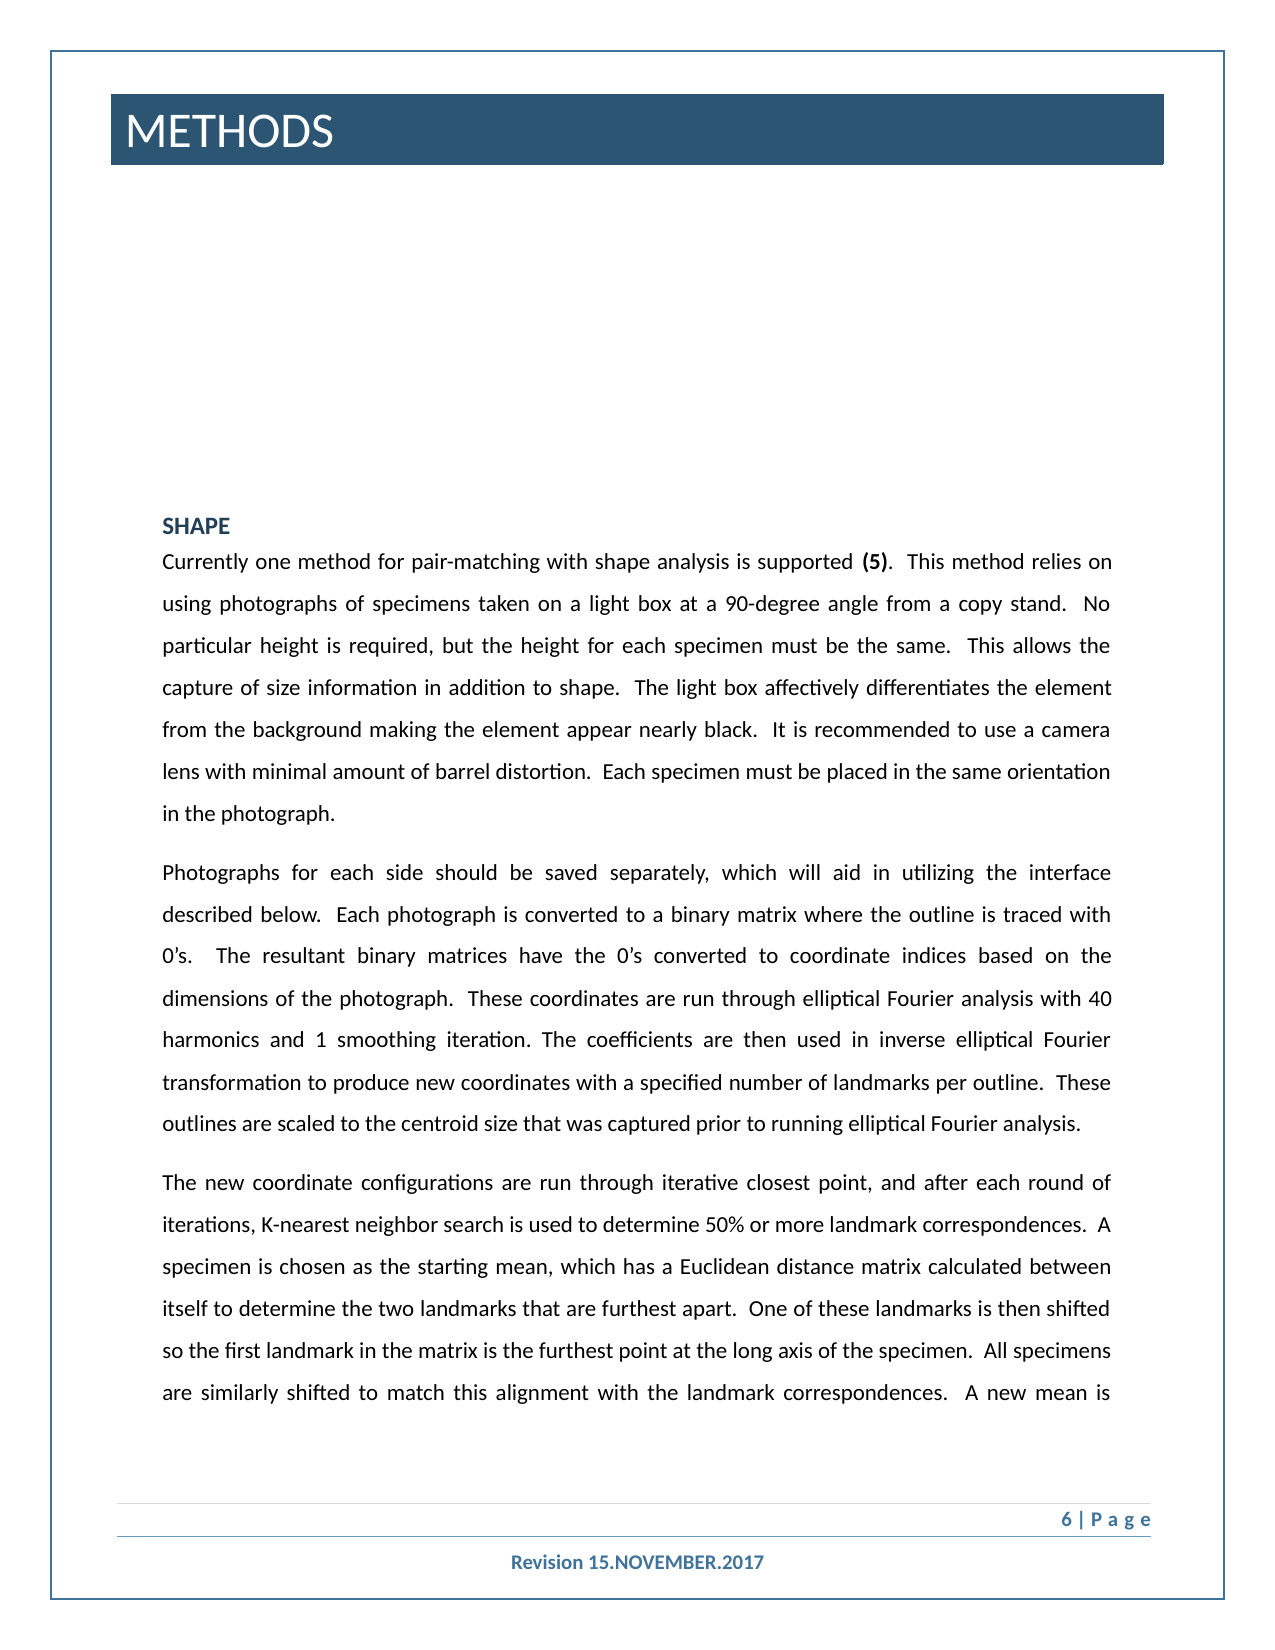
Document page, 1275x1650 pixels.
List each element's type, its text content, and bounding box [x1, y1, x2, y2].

text Photographs for each side should be saved separately, which will aid in utilizing the interface described below. Each photograph is converted to a binary matrix where the outline is traced with 0’s. The resultant binary matrices have the 0’s converted to coordinate indices based on the dimensions of the photograph. These coordinates are run through elliptical Fourier analysis with 40 harmonics and 1 smoothing iteration. The coefficients are then used in inverse elliptical Fourier transformation to produce new coordinates with a specified number of landmarks per outline. These outlines are scaled to the centroid size that was captured prior to running elliptical Fourier analysis. [162, 858, 1113, 1138]
text Currently one method for pair-matching with shape analysis is supported (5). This method relies on using photographs of specimens taken on a light box at a 90-degree angle from a copy stand. No particular height is required, but the height for each specimen must be the same. This allows the capture of size information in addition to shape. The light box affectively differentiates the element from the background making the element appear nearly black. It is recommended to use a camera lens with minimal amount of barrel distortion. Each specimen must be placed in the same orientation in the photograph. [162, 547, 1113, 827]
subtitle Shape [162, 510, 1113, 541]
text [162, 1168, 1113, 1406]
